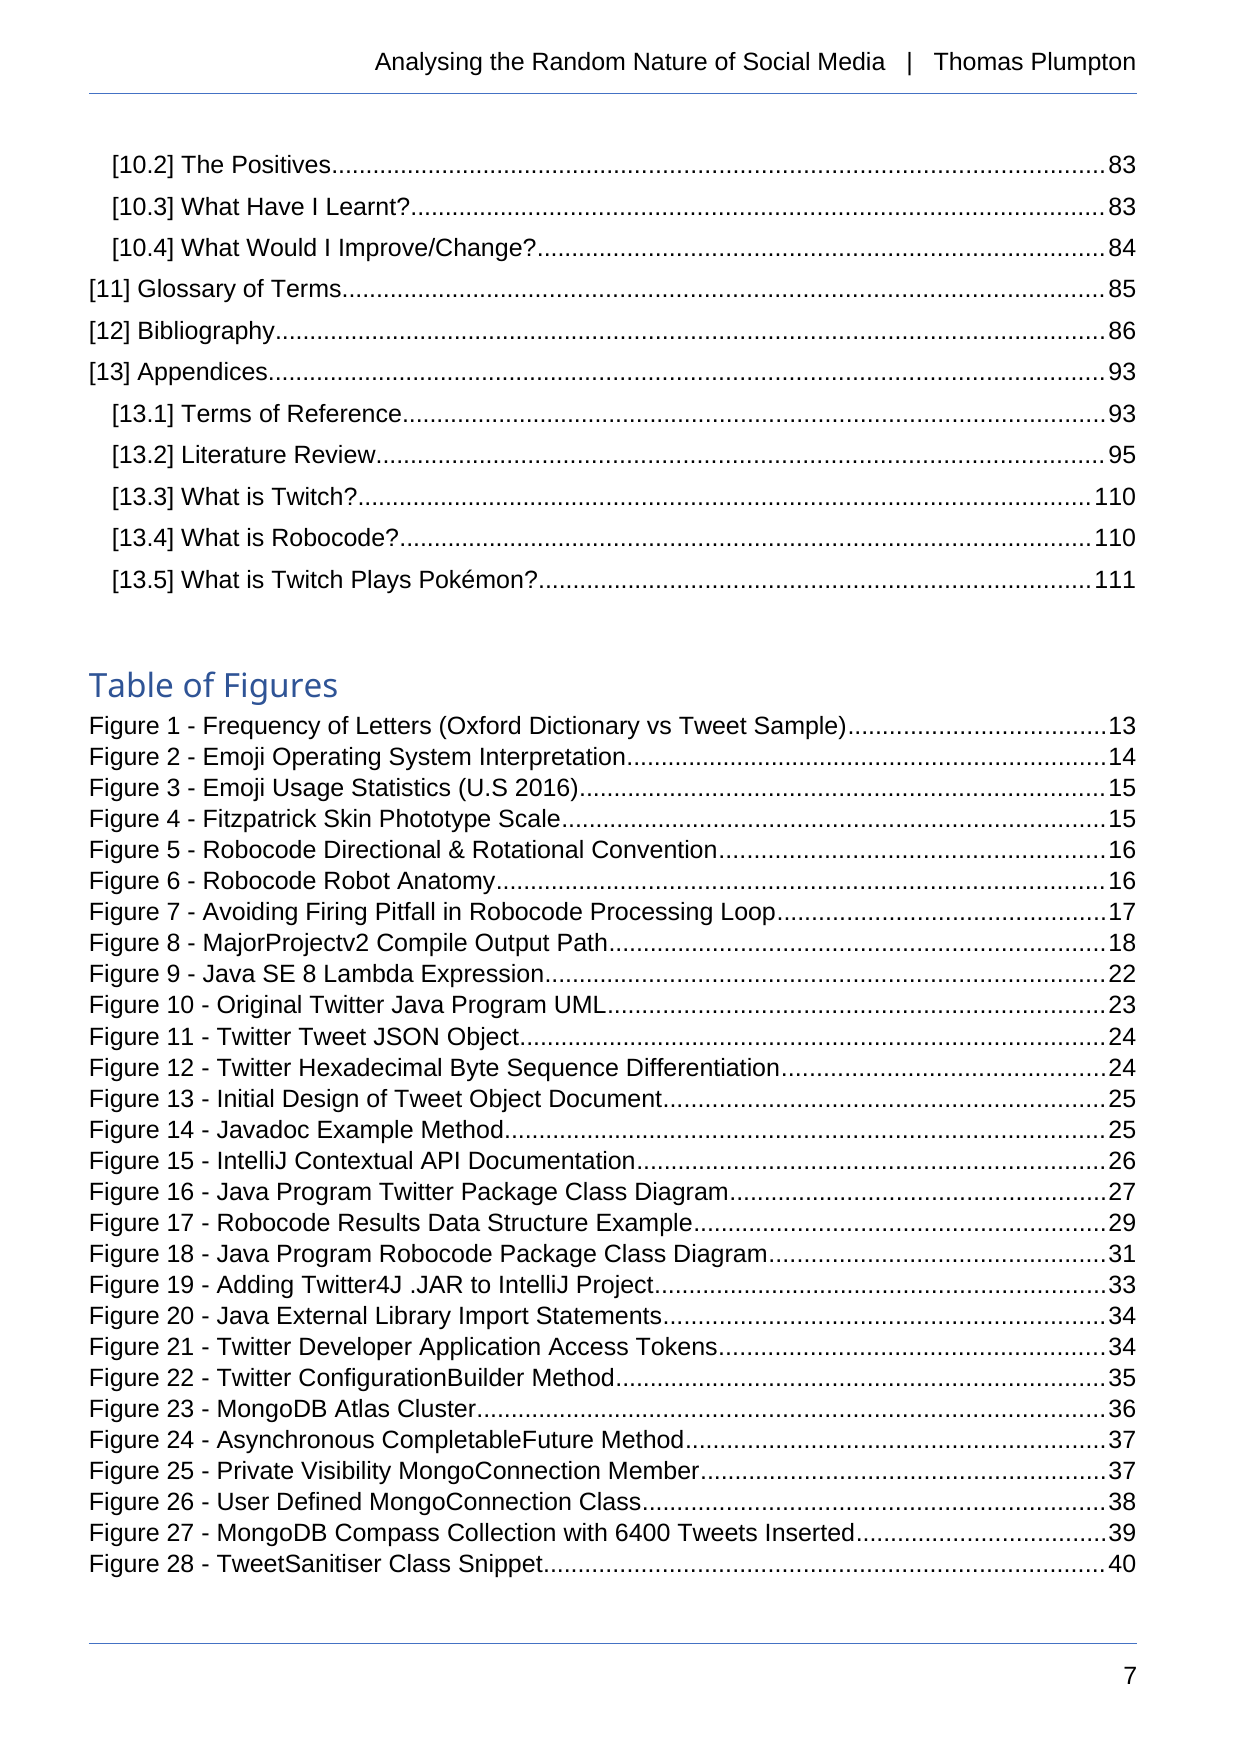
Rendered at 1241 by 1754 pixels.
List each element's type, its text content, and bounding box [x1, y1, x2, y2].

text Figure 27 - MongoDB Compass Collection with 6400 Tweets Inserted 39 [89, 1518, 1137, 1547]
text Figure 26 - User Defined MongoConnection Class 38 [89, 1487, 1137, 1516]
text Figure 12 - Twitter Hexadecimal Byte Sequence Differentiation 24 [89, 1052, 1137, 1081]
text Figure 25 - Private Visibility MongoConnection Member 37 [89, 1456, 1137, 1485]
text Figure 6 - Robocode Robot Anatomy 16 [89, 866, 1137, 895]
text Figure 16 - Java Program Twitter Package Class Diagram 27 [89, 1177, 1137, 1205]
text Figure 8 - MajorProjectv2 Compile Output Path 18 [89, 928, 1137, 957]
text Figure 23 - MongoDB Atlas Cluster 36 [89, 1394, 1137, 1423]
text Figure 5 - Robocode Directional & Rotational Convention 16 [89, 835, 1137, 864]
text Figure 15 - IntelliJ Contextual API Documentation 26 [89, 1146, 1137, 1174]
text Figure 19 - Adding Twitter4J .JAR to IntelliJ Project 33 [89, 1270, 1137, 1298]
text Figure 21 - Twitter Developer Application Access Tokens 34 [89, 1332, 1137, 1361]
text Figure 7 - Avoiding Firing Pitfall in Robocode Processing Loop 17 [89, 897, 1137, 926]
text Figure 9 - Java SE 8 Lambda Expression 22 [89, 959, 1137, 988]
text Figure 3 - Emoji Usage Statistics (U.S 2016) 15 [89, 773, 1137, 802]
text Figure 22 - Twitter ConfigurationBuilder Method 35 [89, 1363, 1137, 1392]
text Figure 18 - Java Program Robocode Package Class Diagram 31 [89, 1239, 1137, 1267]
text Figure 2 - Emoji Operating System Interpretation 14 [89, 742, 1137, 771]
text Figure 1 - Frequency of Letters (Oxford Dictionary vs Tweet Sample) 13 [89, 711, 1137, 740]
text Figure 17 - Robocode Results Data Structure Example 29 [89, 1208, 1137, 1236]
text Figure 14 - Javadoc Example Method 25 [89, 1114, 1137, 1143]
text Figure 11 - Twitter Tweet JSON Object 24 [89, 1021, 1137, 1050]
text Figure 28 - TweetSanitiser Class Snippet 40 [89, 1549, 1137, 1578]
subtitle Table of Figures [89, 662, 1137, 707]
text Figure 24 - Asynchronous CompletableFuture Method 37 [89, 1425, 1137, 1454]
text Figure 20 - Java External Library Import Statements 34 [89, 1301, 1137, 1329]
text Figure 10 - Original Twitter Java Program UML 23 [89, 990, 1137, 1019]
text Figure 13 - Initial Design of Tweet Object Document 25 [89, 1083, 1137, 1112]
text Figure 4 - Fitzpatrick Skin Phototype Scale 15 [89, 804, 1137, 833]
